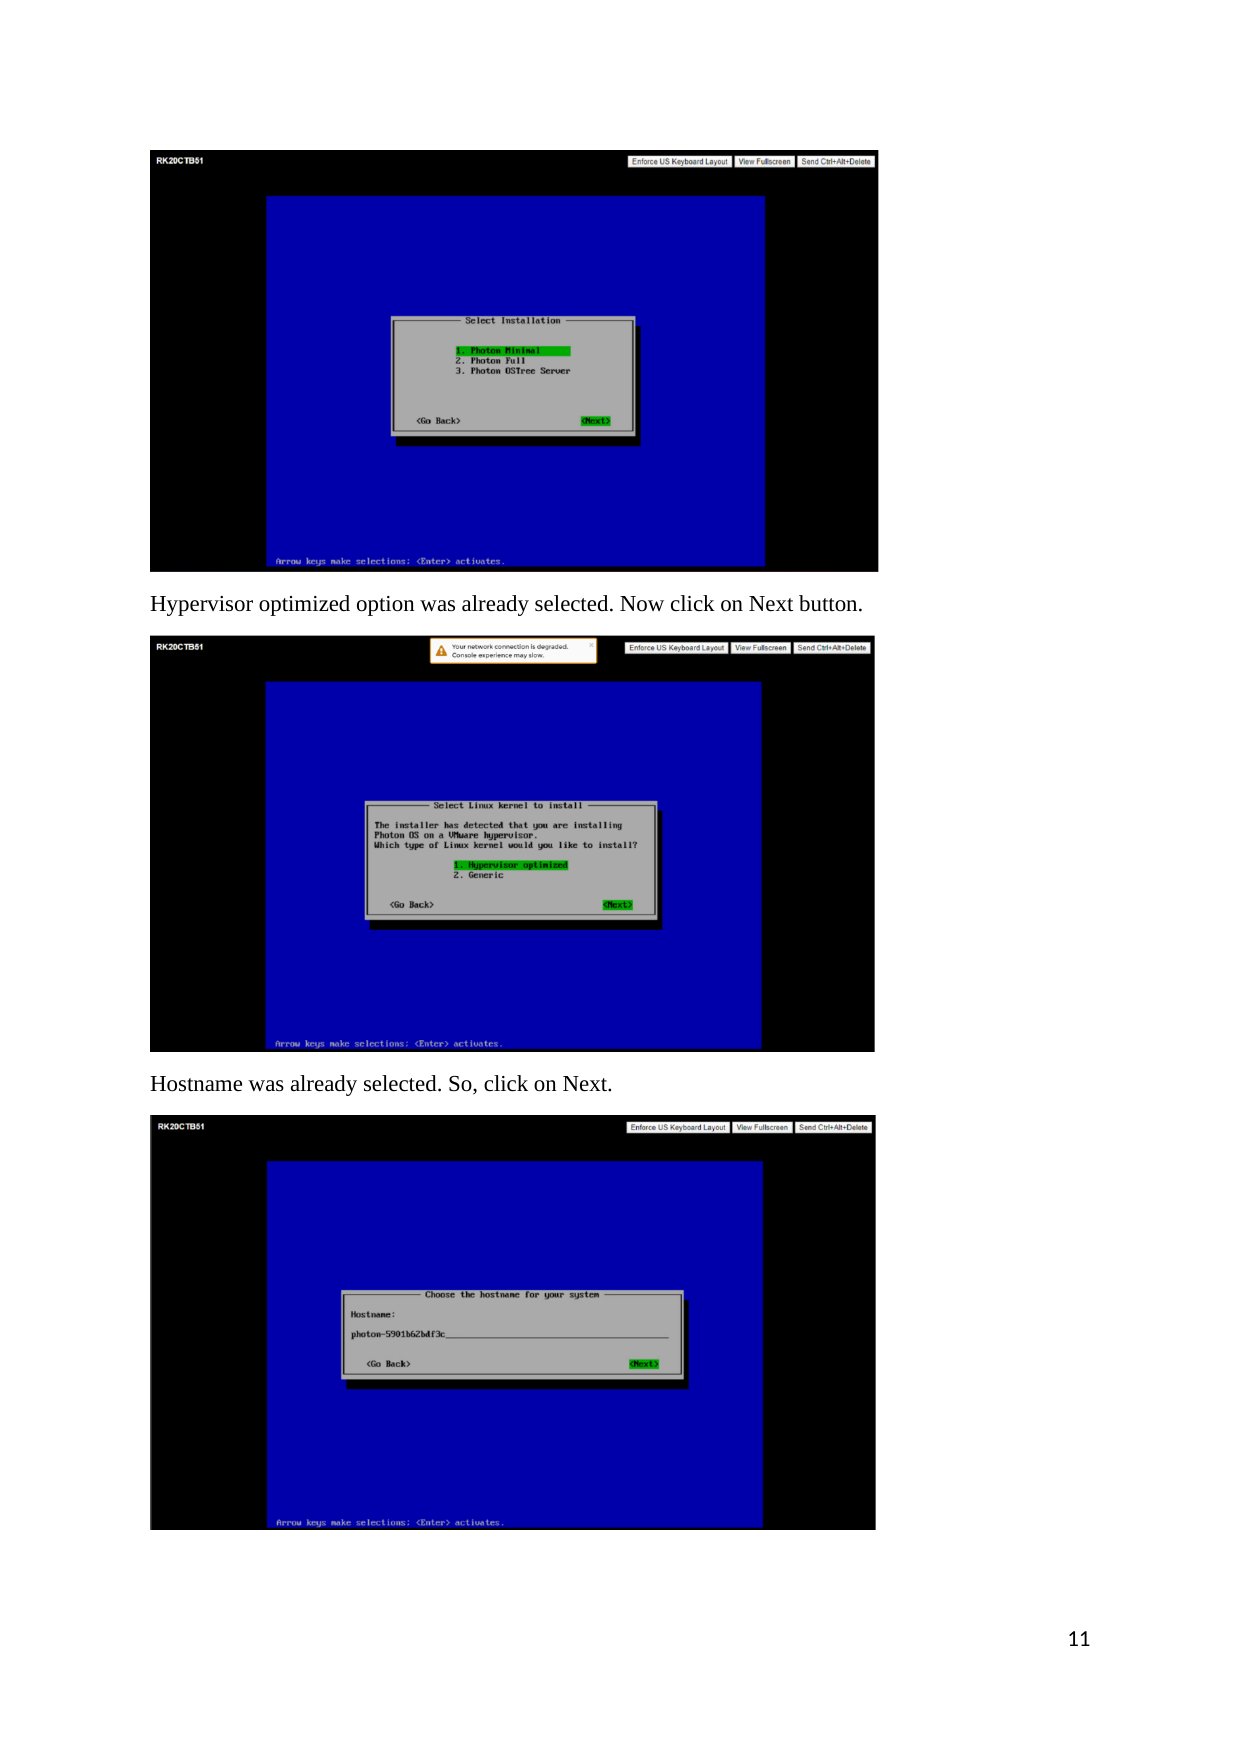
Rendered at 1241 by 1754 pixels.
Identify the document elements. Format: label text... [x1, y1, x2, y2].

picture [150, 635, 875, 1052]
text Hypervisor optimized option was already selected. Now click on Next button. [150, 590, 1090, 616]
picture [150, 150, 879, 572]
picture [150, 1115, 876, 1530]
text Hostname was already selected. So, click on Next. [150, 1070, 1090, 1097]
